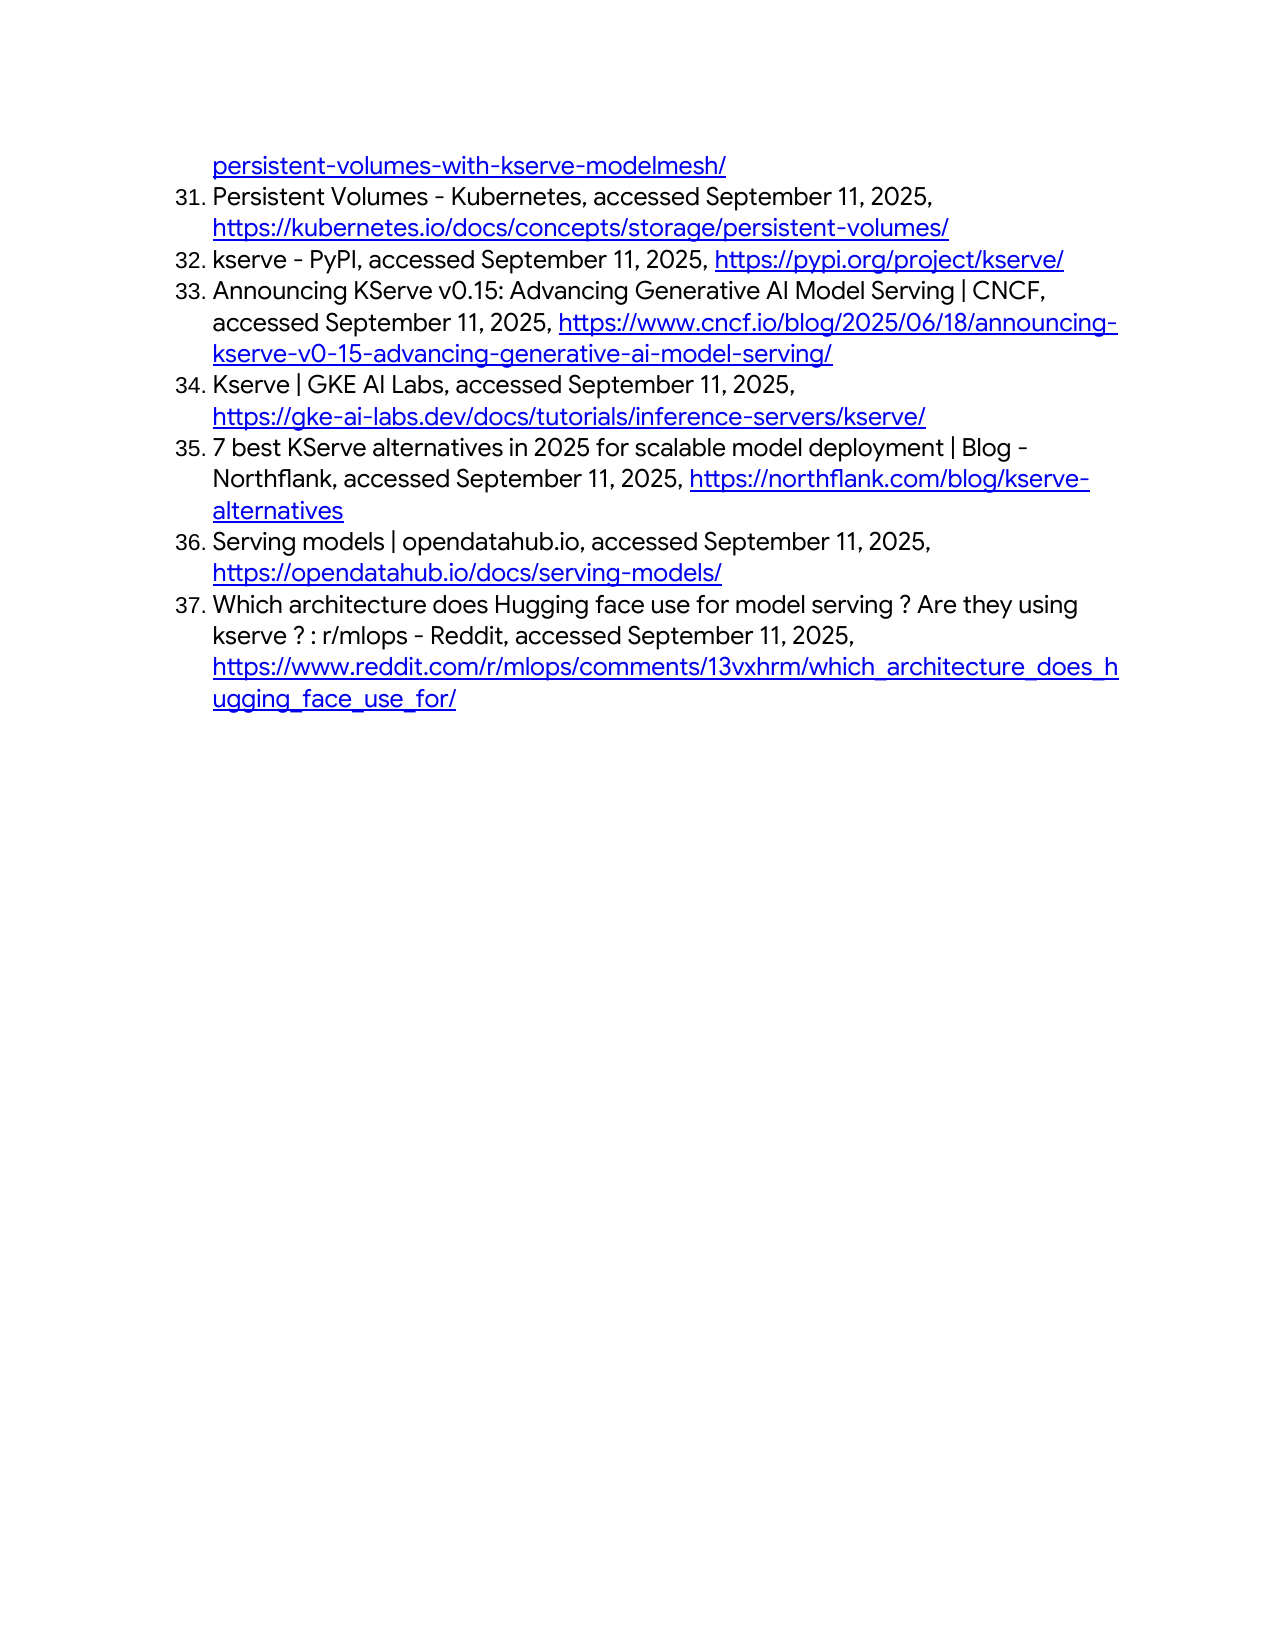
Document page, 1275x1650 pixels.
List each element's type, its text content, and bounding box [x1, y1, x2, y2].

list Persistent Volumes - Kubernetes, accessed September 11, 2025, https://kubernetes.io/docs/concepts/storage/persistent-volumes/ [175, 181, 1125, 244]
list 7 best KServe alternatives in 2025 for scalable model deployment | Blog - Northflank, accessed September 11, 2025, https://northflank.com/blog/kserve-alternatives [175, 432, 1125, 526]
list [175, 150, 1125, 181]
list Serving models | opendatahub.io, accessed September 11, 2025, https://opendatahub.io/docs/serving-models/ [175, 526, 1125, 589]
list Kserve | GKE AI Labs, accessed September 11, 2025, https://gke-ai-labs.dev/docs/tutorials/inference-servers/kserve/ [175, 369, 1125, 432]
list Which architecture does Hugging face use for model serving ? Are they using kserve ? : r/mlops - Reddit, accessed September 11, 2025, https://www.reddit.com/r/mlops/comments/13vxhrm/which_architecture_does_hugging_face_use_for/ [175, 589, 1125, 714]
list Announcing KServe v0.15: Advancing Generative AI Model Serving | CNCF, accessed September 11, 2025, https://www.cncf.io/blog/2025/06/18/announcing-kserve-v0-15-advancing-generative-ai-model-serving/ [175, 275, 1125, 369]
list kserve - PyPI, accessed September 11, 2025, https://pypi.org/project/kserve/ [175, 244, 1125, 275]
